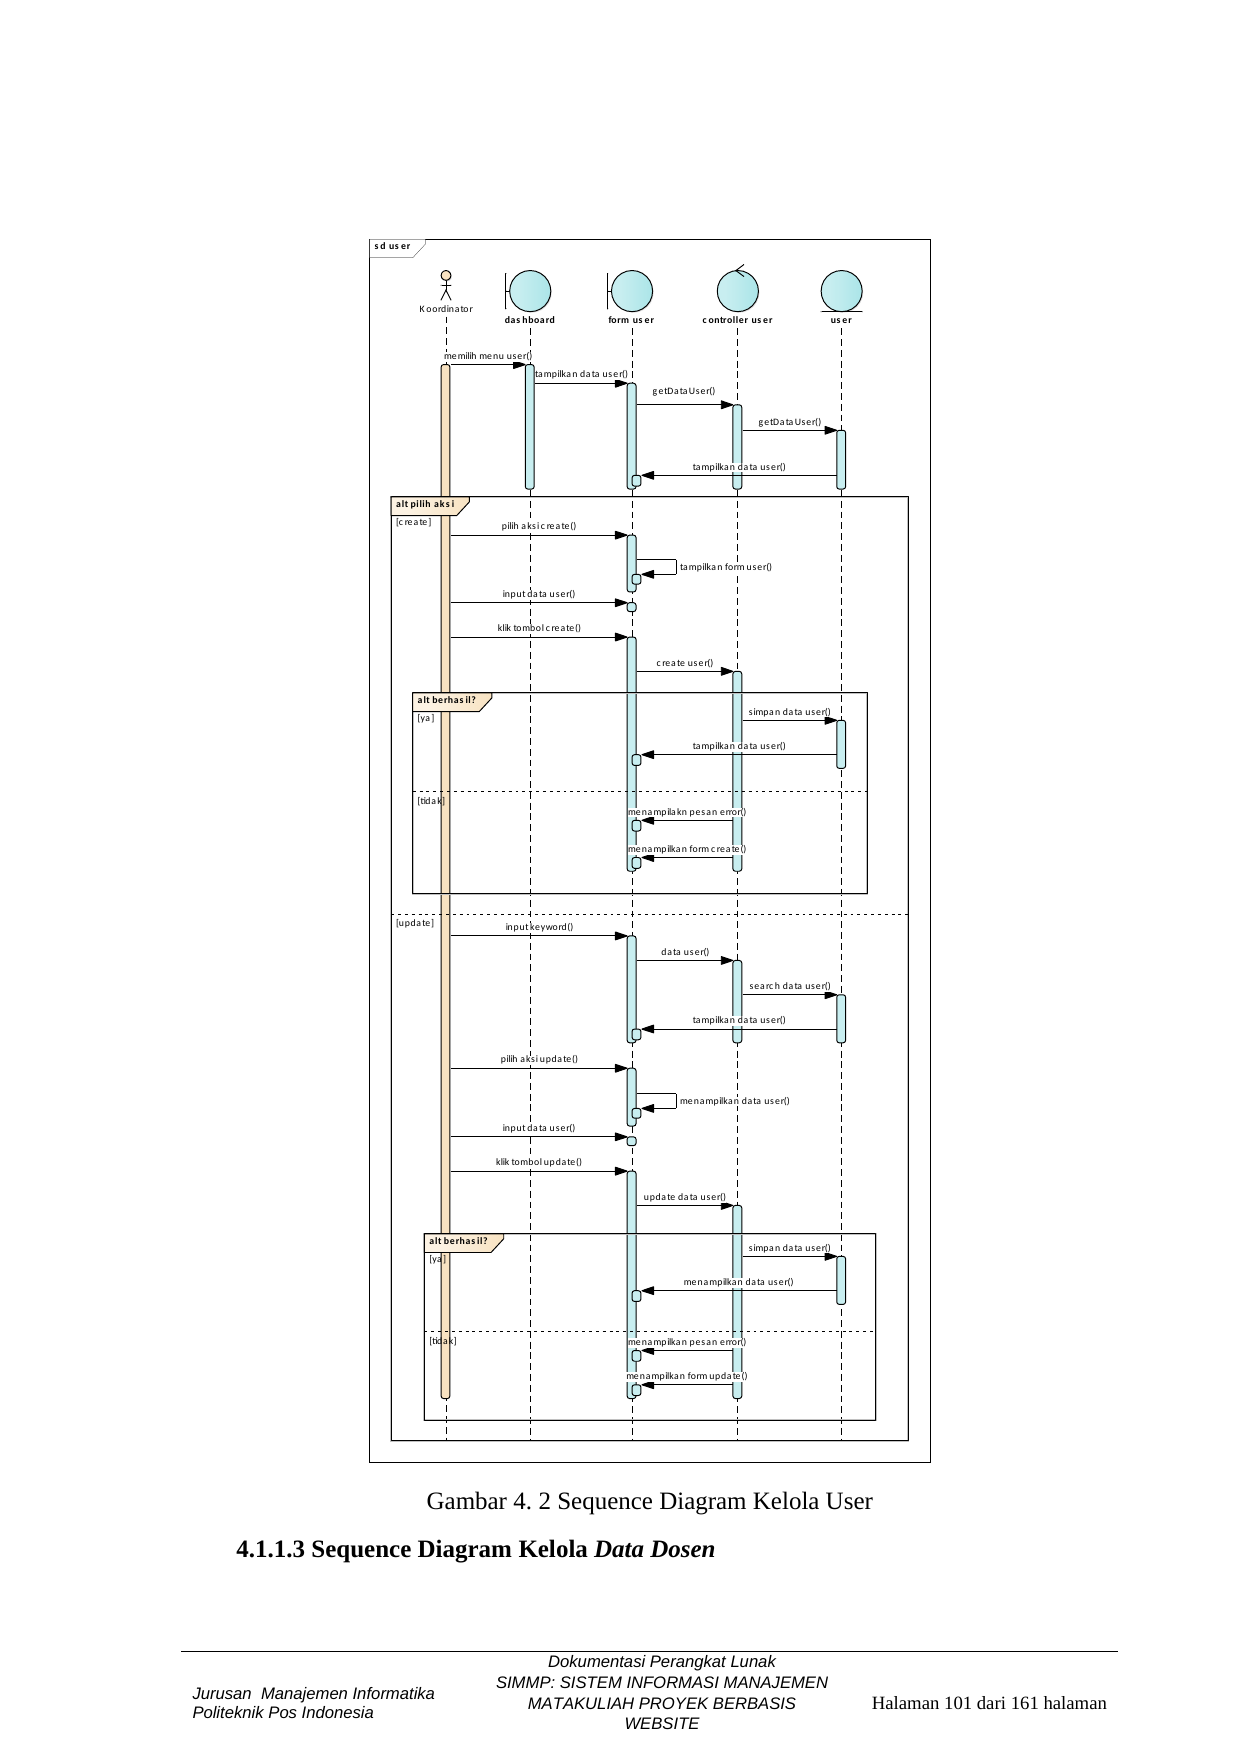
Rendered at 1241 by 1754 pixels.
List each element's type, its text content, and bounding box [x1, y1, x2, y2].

list Sequence Diagram Kelola Data Dosen [236, 1534, 1063, 1562]
